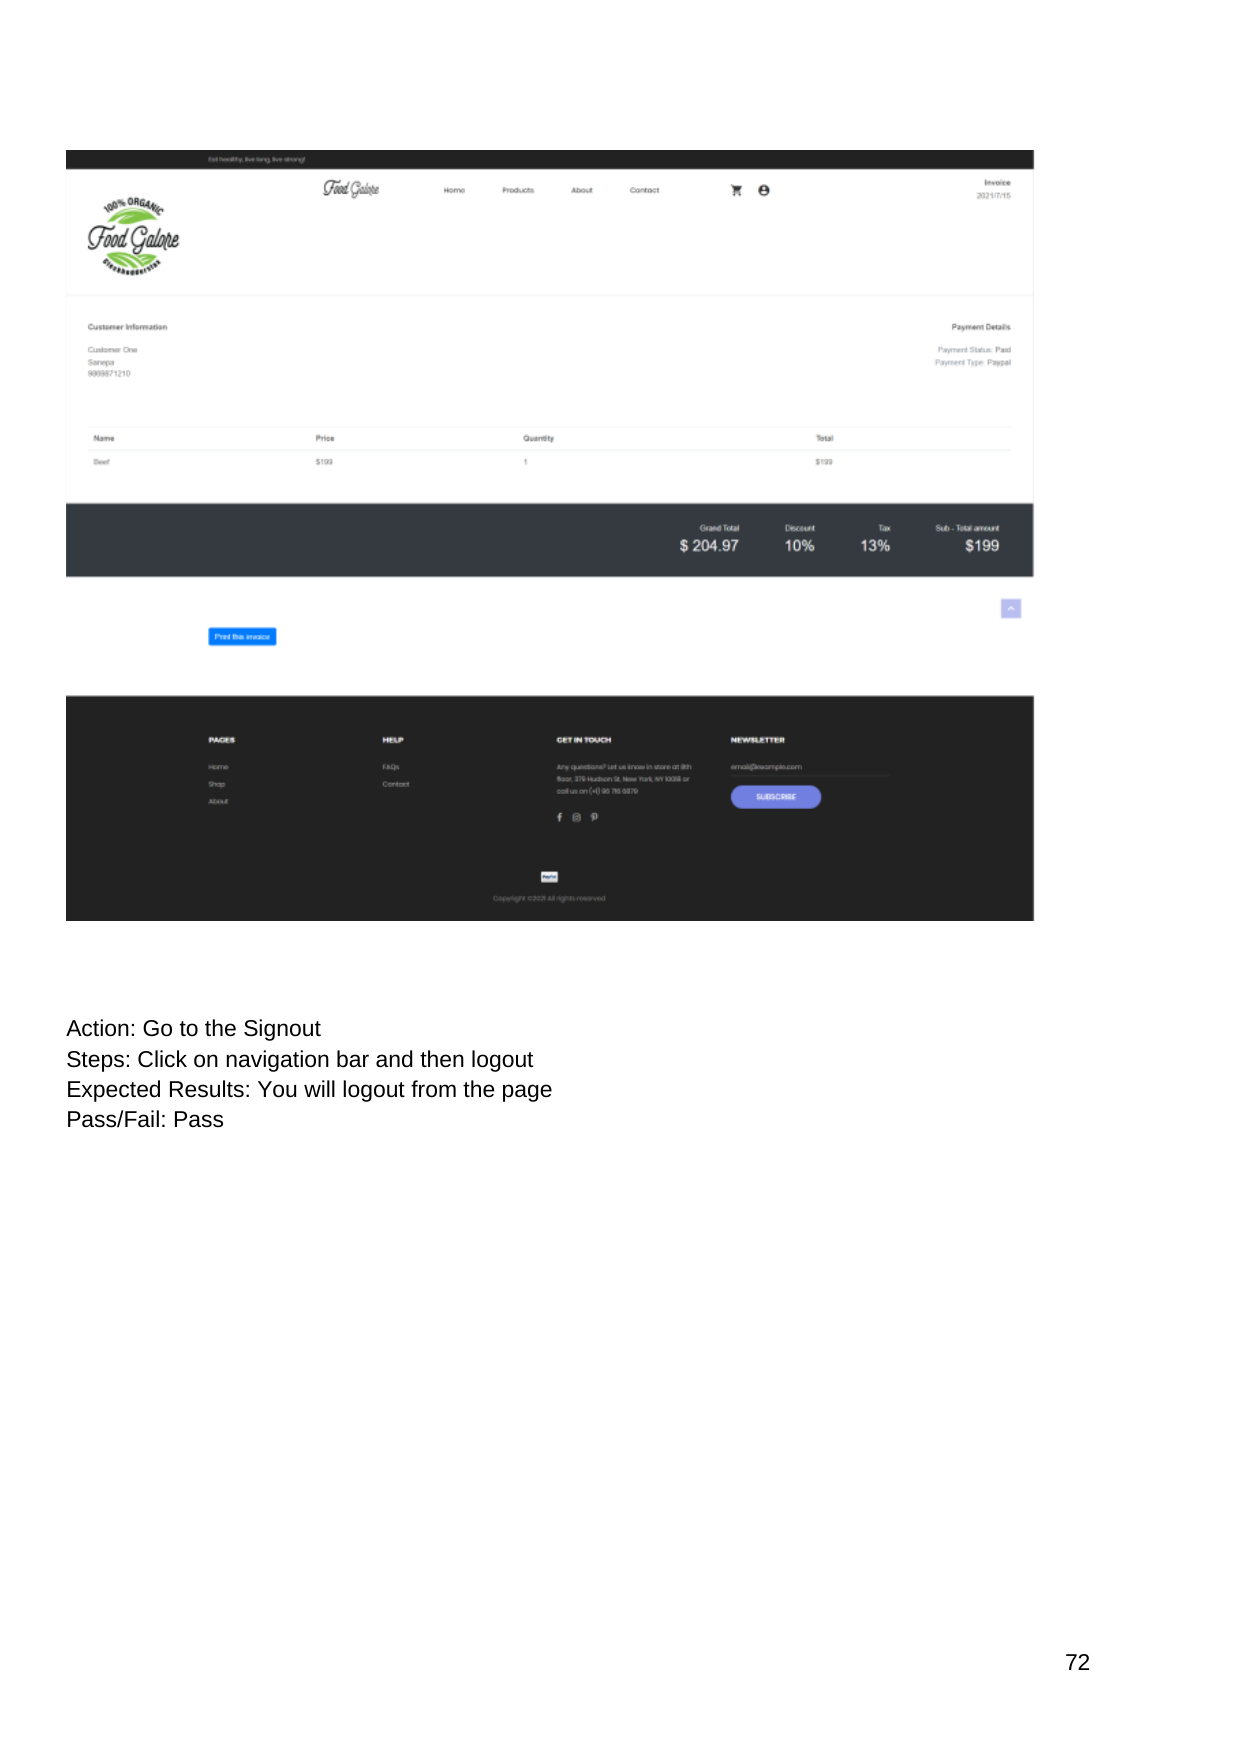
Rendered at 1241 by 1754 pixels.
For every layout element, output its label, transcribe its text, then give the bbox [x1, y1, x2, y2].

text Action: Go to the Signout [66, 1015, 1090, 1042]
text Steps: Click on navigation bar and then logout [66, 1046, 1090, 1072]
text Pass/Fail: Pass [66, 1106, 1090, 1132]
picture [66, 150, 1041, 921]
text Expected Results: You will logout from the page [66, 1076, 1090, 1102]
